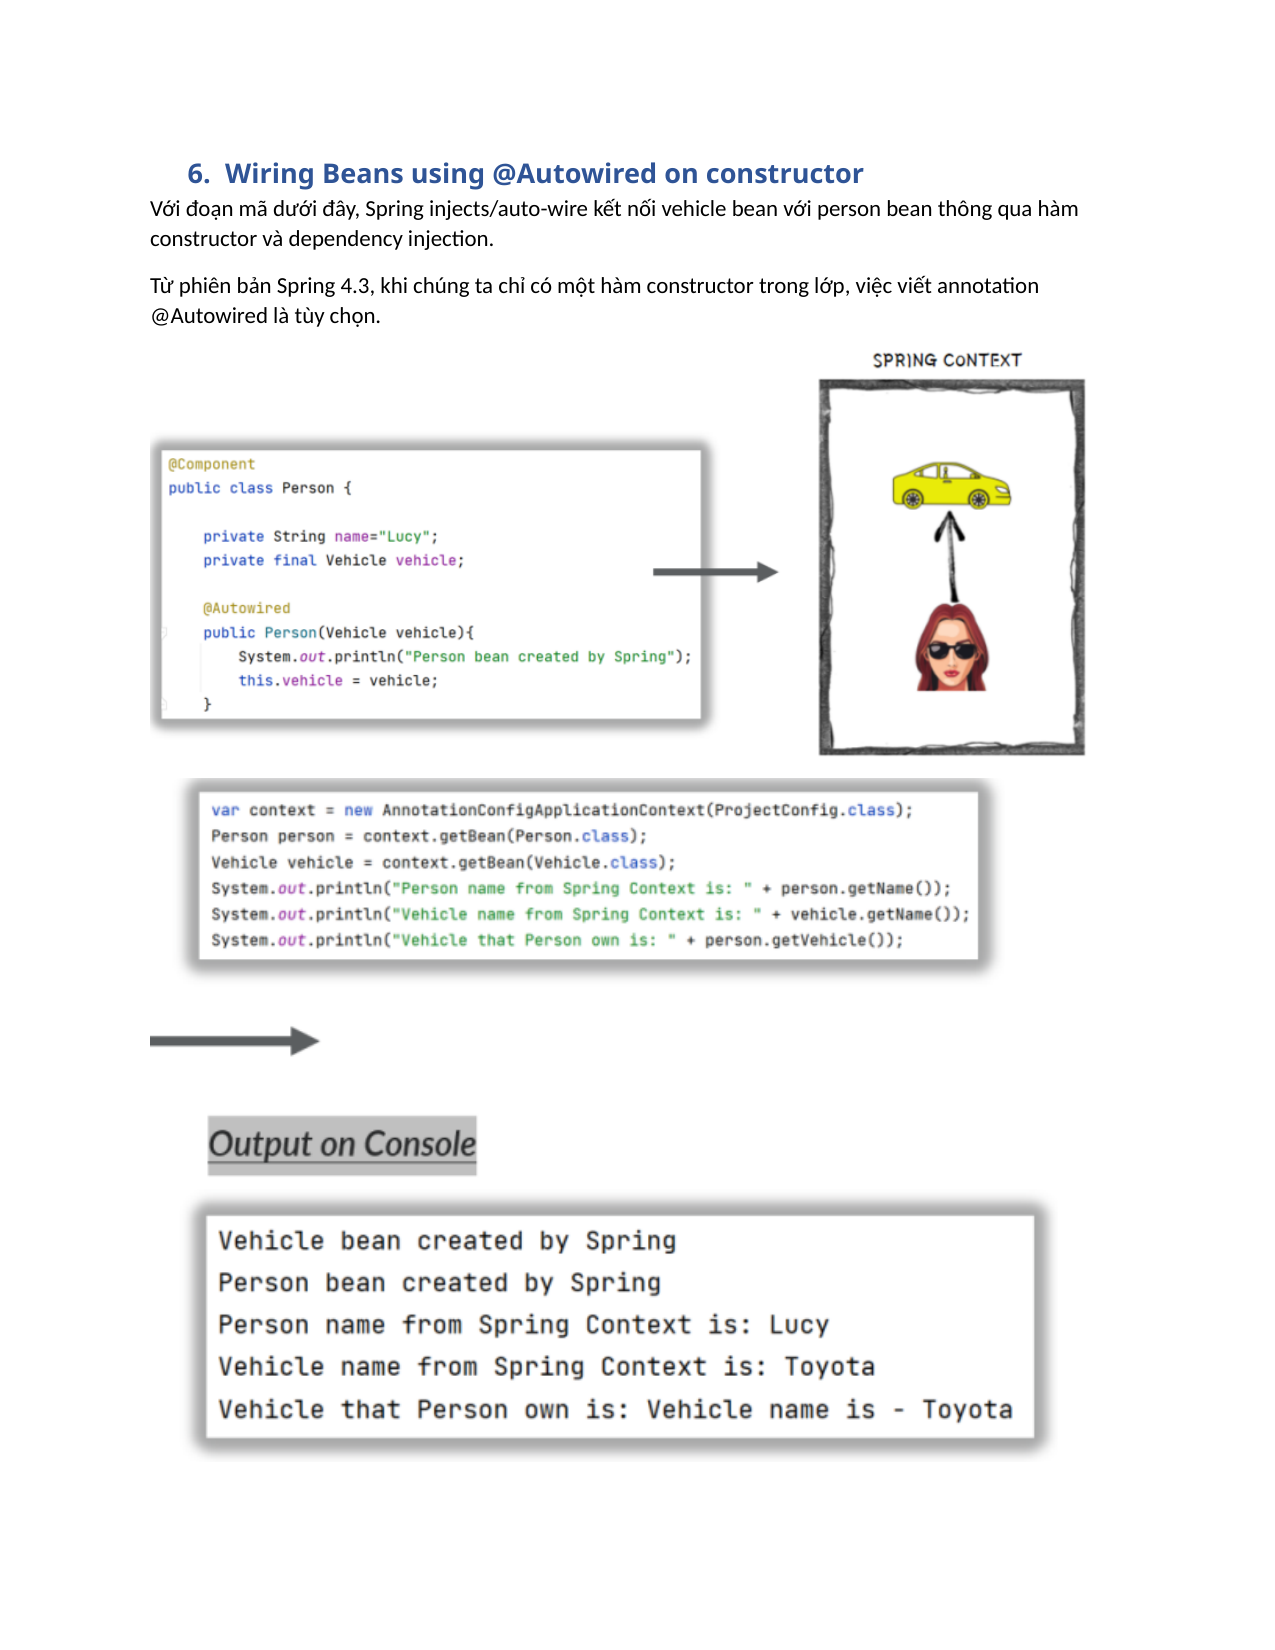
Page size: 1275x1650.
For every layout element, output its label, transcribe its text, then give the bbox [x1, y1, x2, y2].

subtitle Wiring Beans using @Autowired on constructor [187, 154, 1125, 191]
text Với đoạn mã dưới đây, Spring injects/auto-wire kết nối vehicle bean với person bean thông qua hàm constructor và dependency injection. [150, 194, 1125, 252]
picture [150, 348, 1100, 760]
picture [150, 778, 1058, 1462]
text Từ phiên bản Spring 4.3, khi chúng ta chỉ có một hàm constructor trong lớp, việc viết annotation @Autowired là tùy chọn. [150, 271, 1125, 329]
